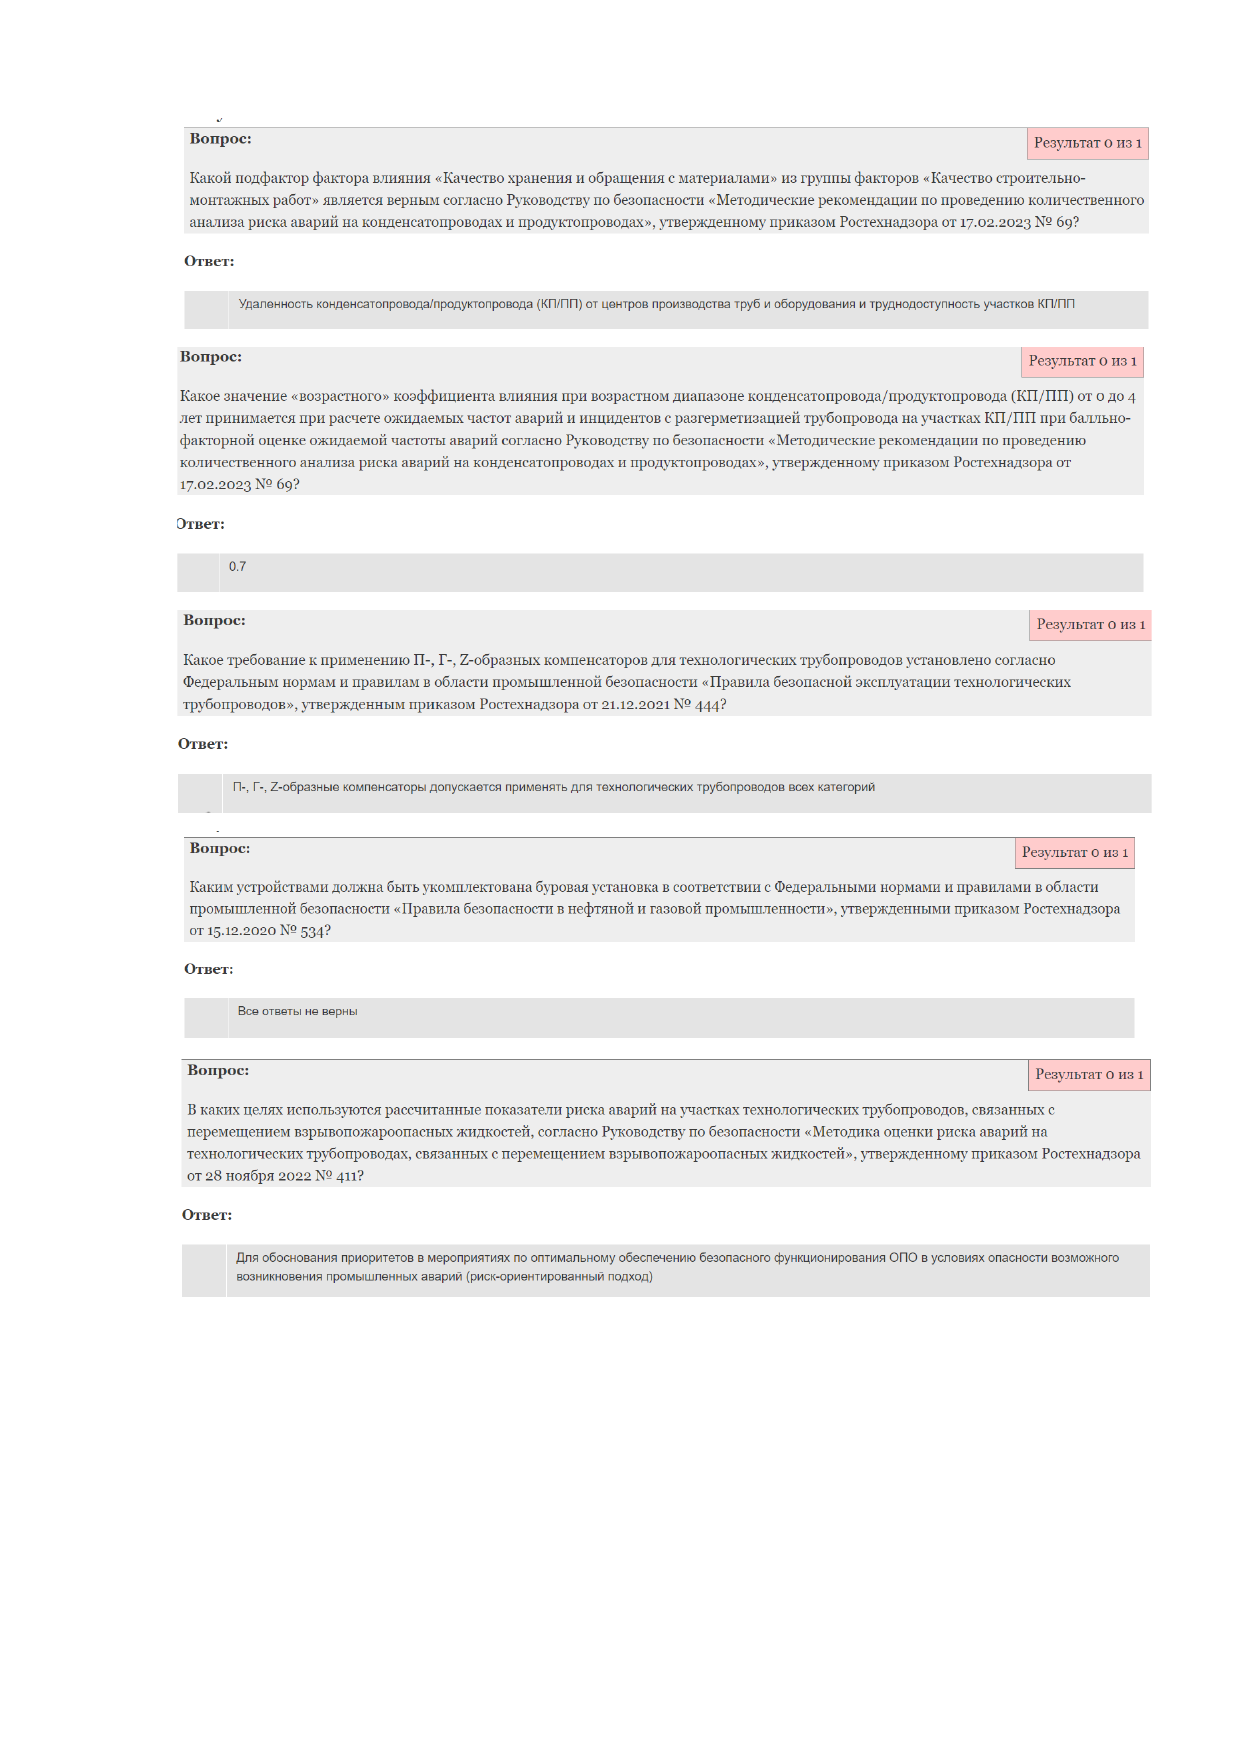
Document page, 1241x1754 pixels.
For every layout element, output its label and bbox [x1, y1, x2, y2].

picture [177, 610, 1152, 813]
picture [177, 347, 1152, 592]
picture [177, 118, 1152, 329]
picture [177, 831, 1152, 1038]
picture [177, 1056, 1152, 1297]
